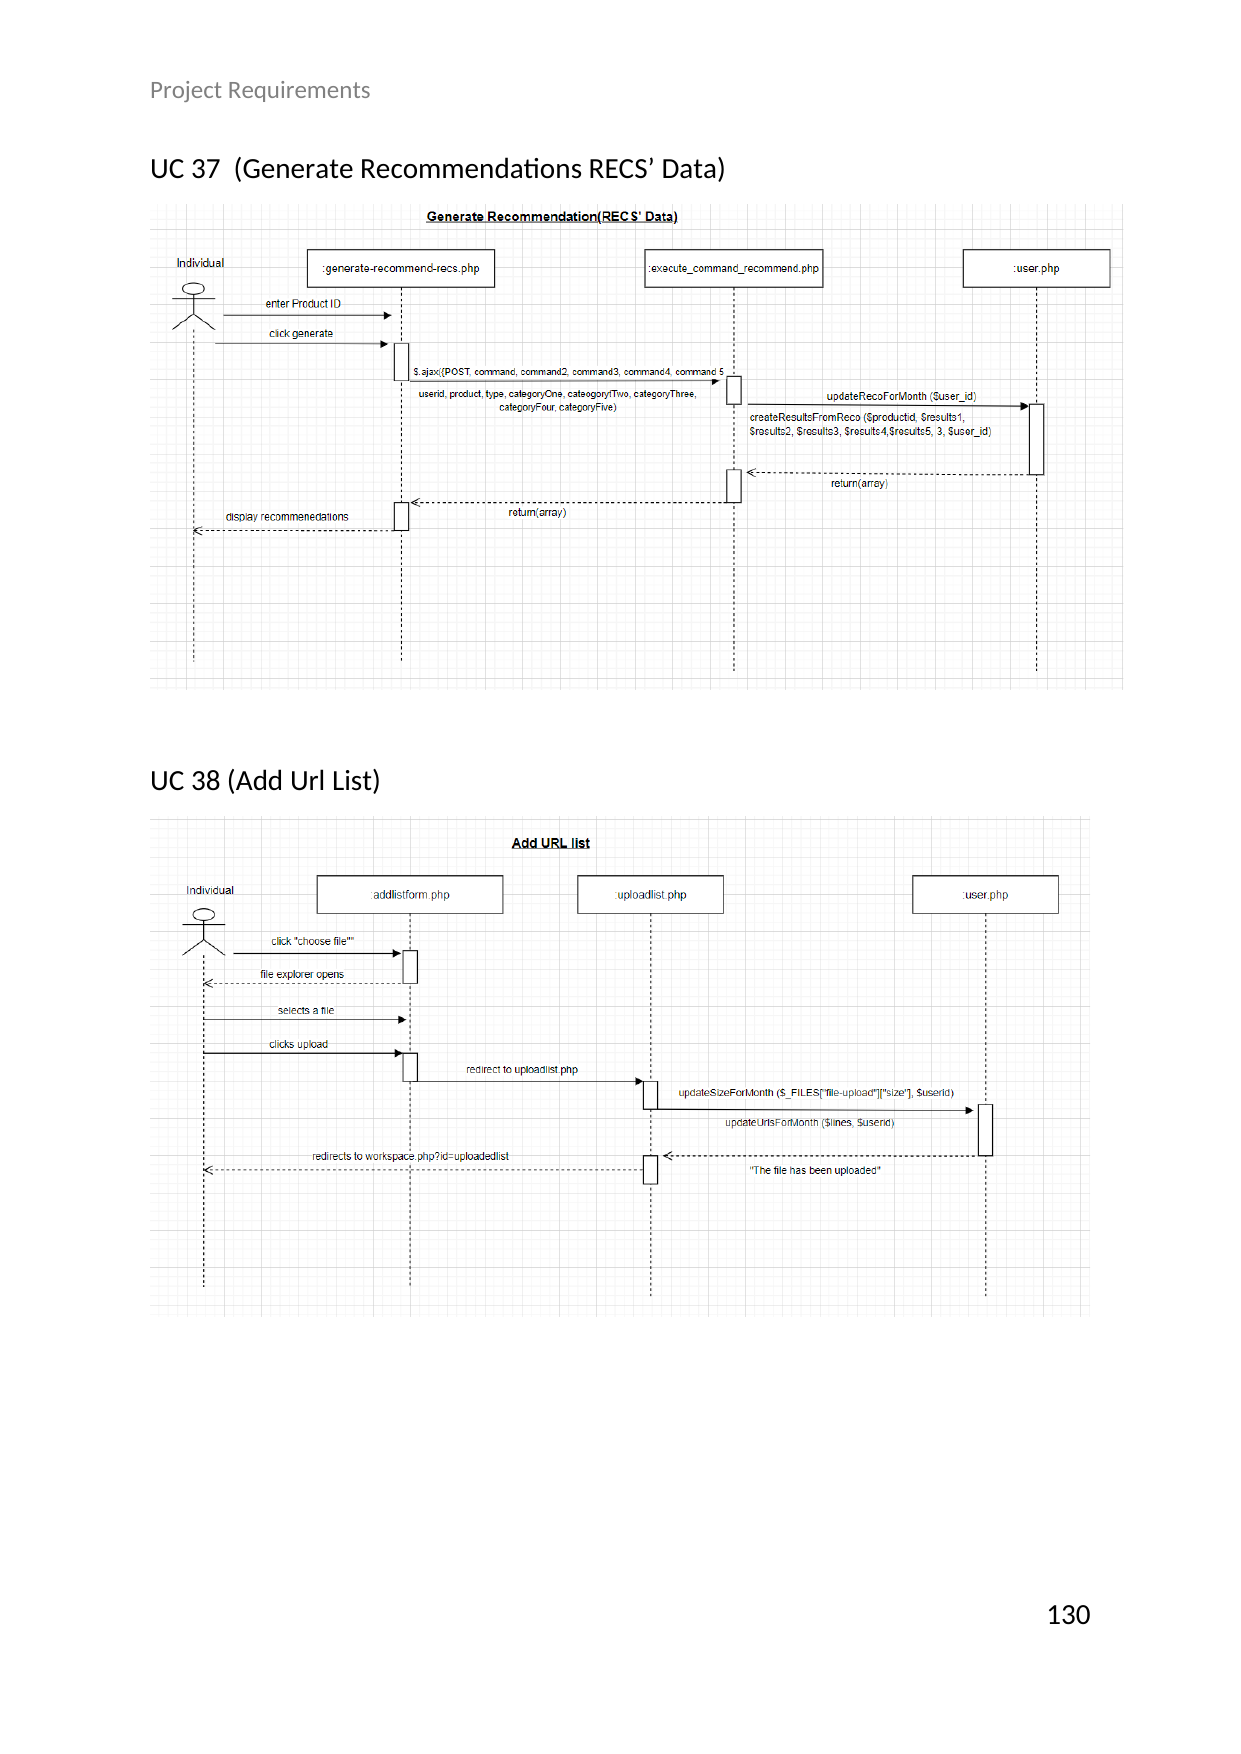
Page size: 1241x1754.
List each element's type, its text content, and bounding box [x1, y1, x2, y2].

picture [150, 816, 1091, 1317]
picture [150, 204, 1124, 690]
text UC 38 (Add Url List) [150, 762, 1090, 798]
text UC 37 (Generate Recommendations RECS’ Data) [150, 150, 1090, 186]
